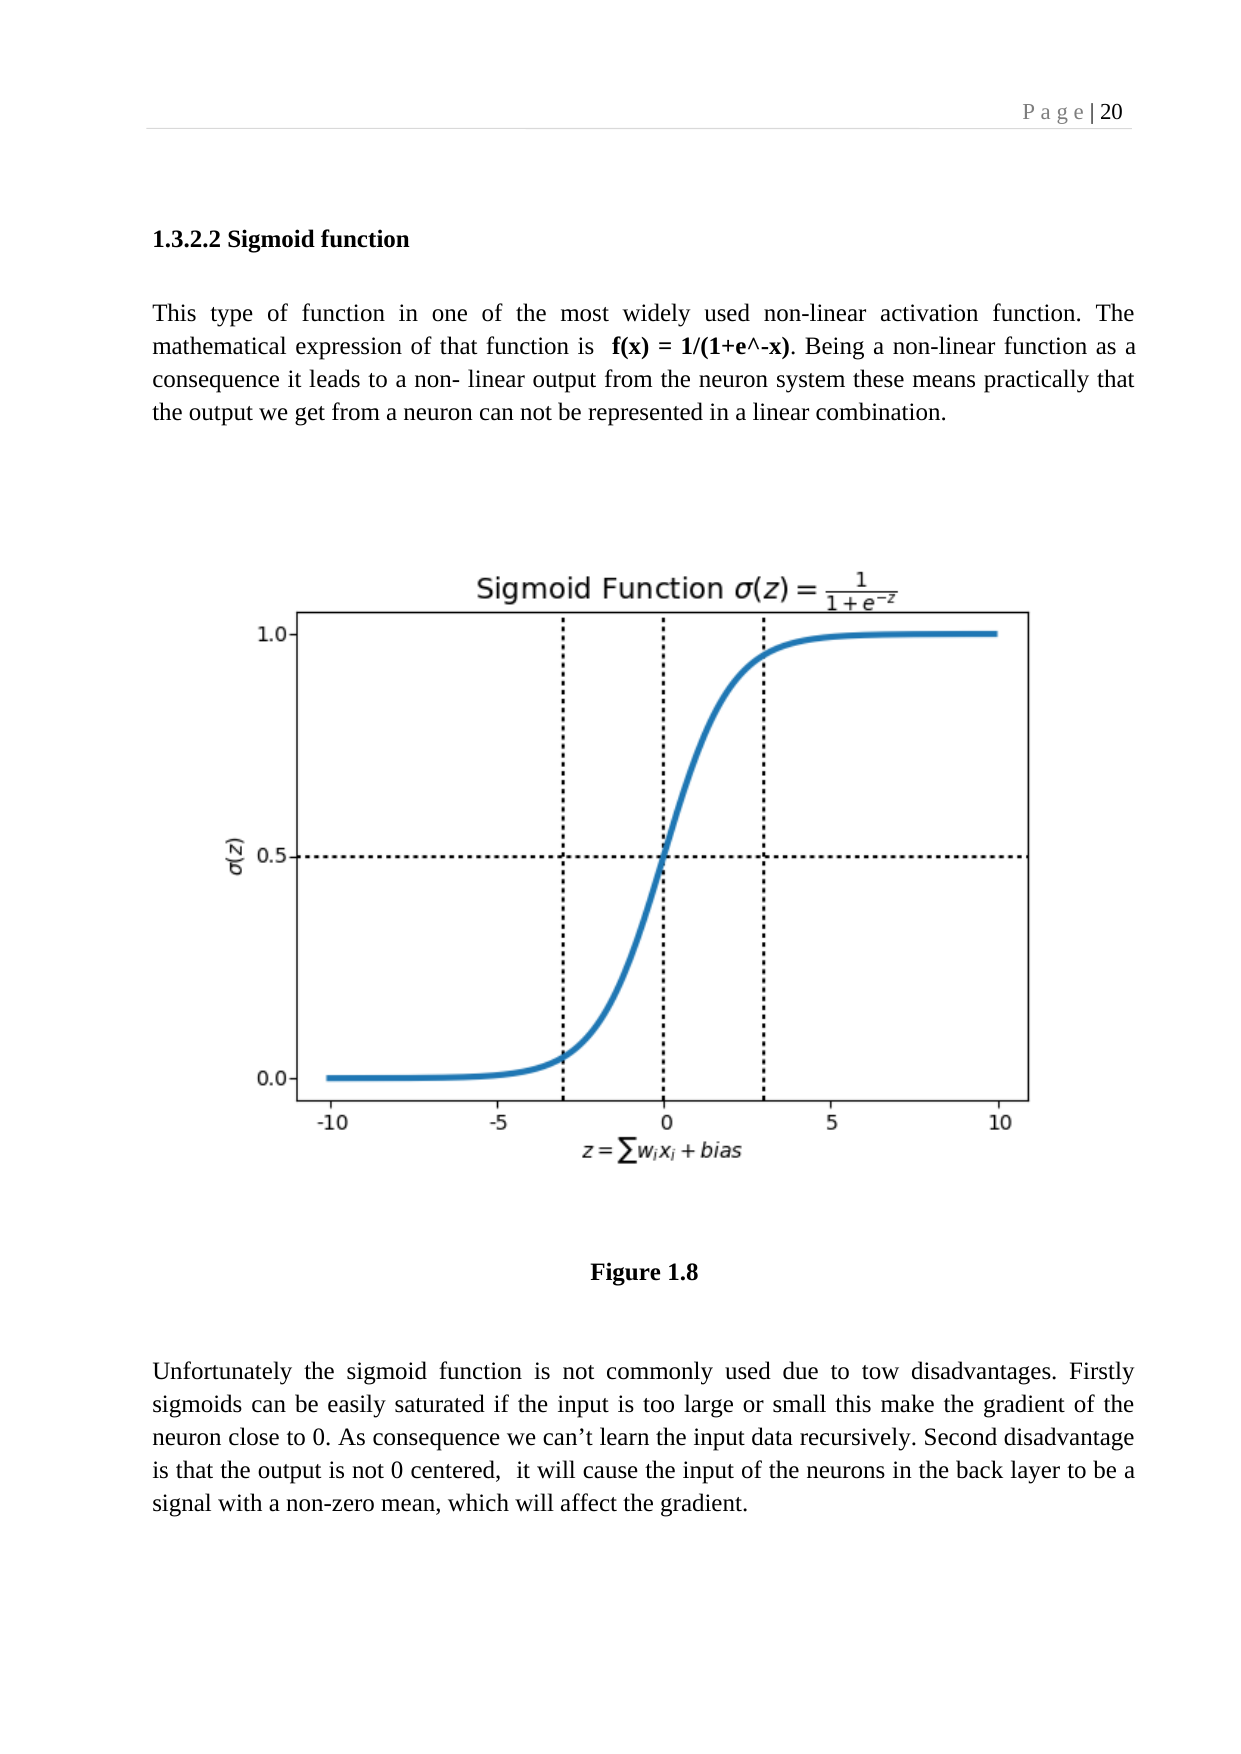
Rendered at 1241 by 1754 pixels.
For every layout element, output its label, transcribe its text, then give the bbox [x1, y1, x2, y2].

text Figure 1.8 [152, 1257, 1136, 1286]
text Unfortunately the sigmoid function is not commonly used due to tow disadvantages. Firstly sigmoids can be easily saturated if the input is too large or small this make the gradient of the neuron close to 0. As consequence we can’t learn the input data recursively. Second disadvantage is that the output is not 0 centered, it will cause the input of the neurons in the back layer to be a signal with a non-zero mean, which will affect the gradient. [152, 1356, 1136, 1517]
picture [152, 463, 1137, 1183]
text This type of function in one of the most widely used non-linear activation function. The mathematical expression of that function is f(x) = 1/(1+e^-x). Being a non-linear function as a consequence it leads to a non- linear output from the neuron system these means practically that the output we get from a neuron can not be represented in a linear combination. [152, 298, 1136, 426]
subtitle 1.3.2.2 Sigmoid function [152, 224, 1136, 253]
